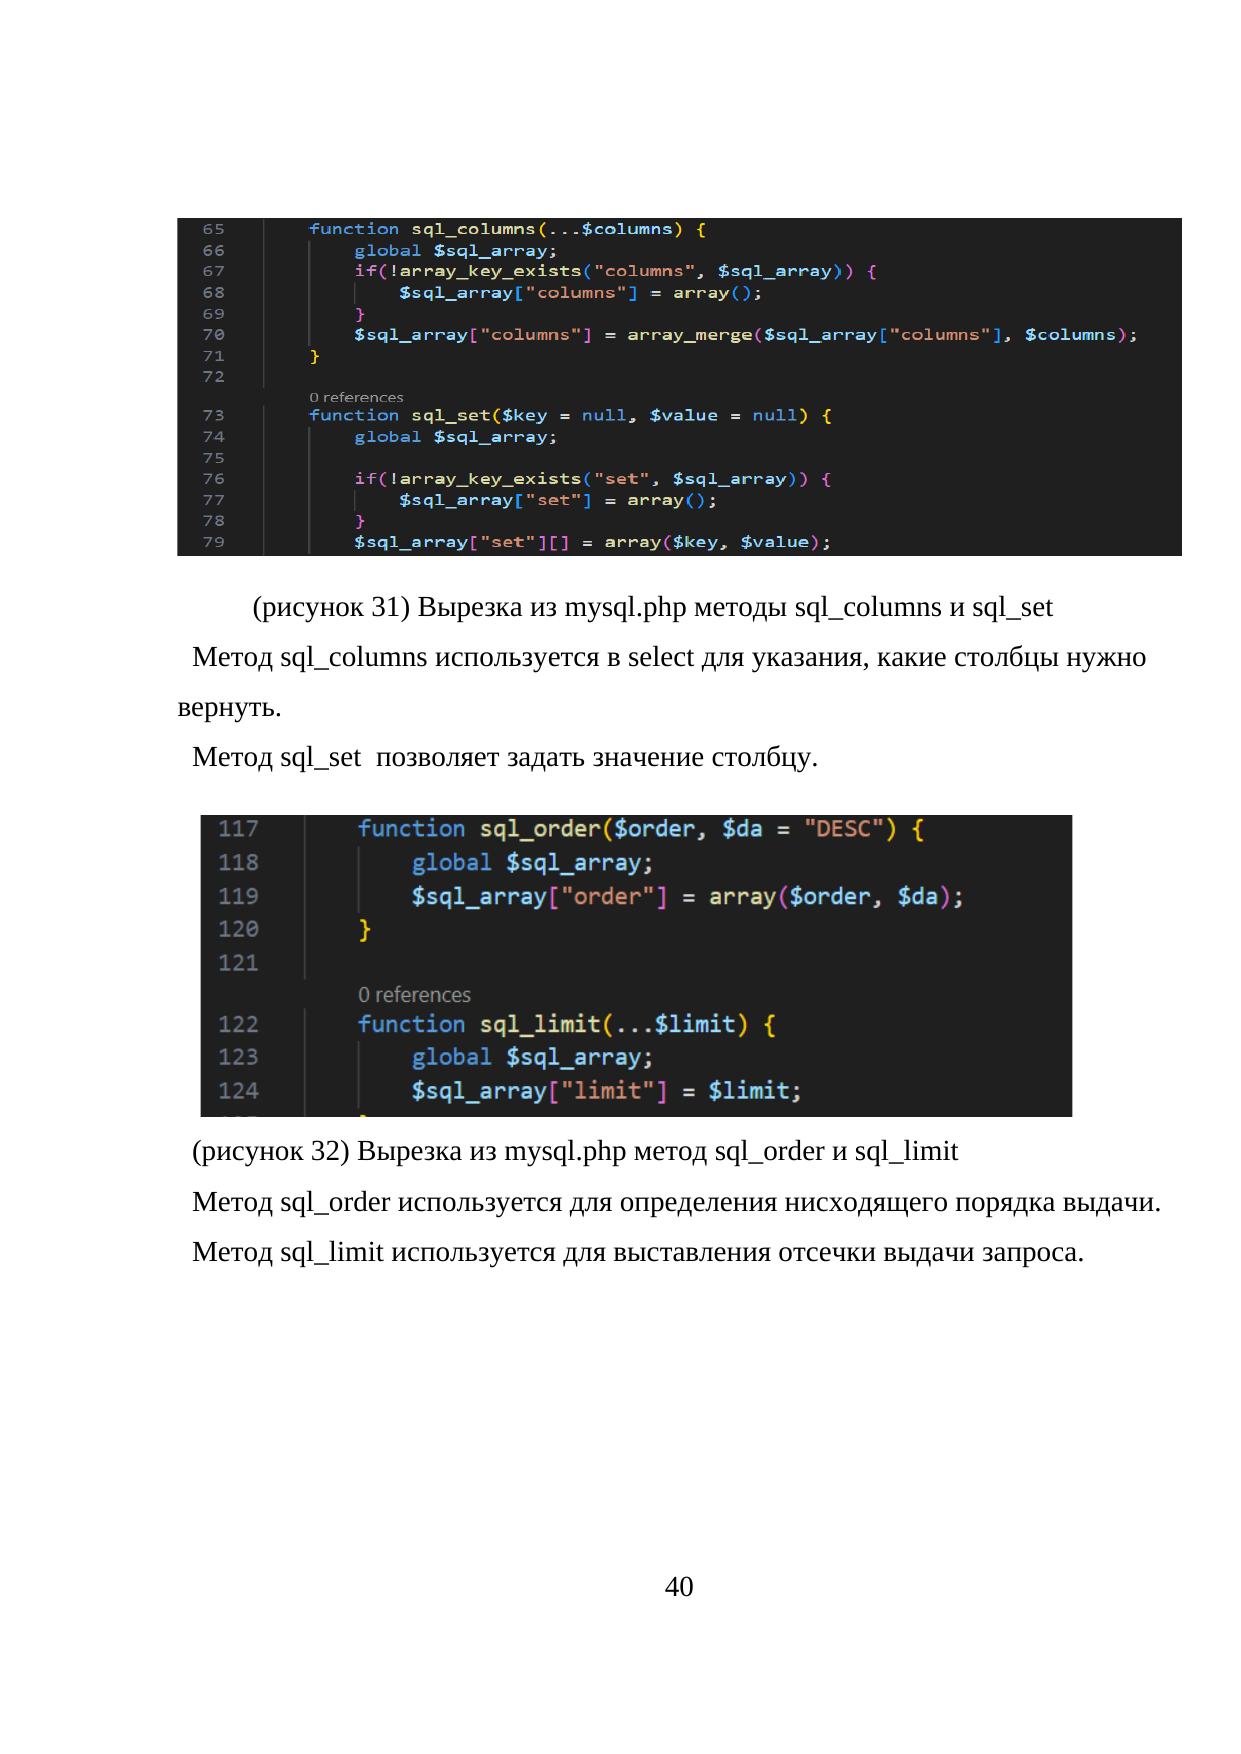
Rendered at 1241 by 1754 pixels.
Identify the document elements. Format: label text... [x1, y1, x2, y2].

text Метод sql_order используется для определения нисходящего порядка выдачи. [177, 1184, 1181, 1217]
picture [177, 218, 1182, 556]
text Метод sql_columns используется в select для указания, какие столбцы нужно вернуть. [177, 639, 1181, 723]
text Метод sql_limit используется для выставления отсечки выдачи запроса. [177, 1234, 1181, 1268]
text Метод sql_set позволяет задать значение столбцу. [177, 739, 1181, 773]
text (рисунок 31) Вырезка из mysql.php методы sql_columns и sql_set [177, 556, 1181, 622]
picture [200, 815, 1073, 1117]
